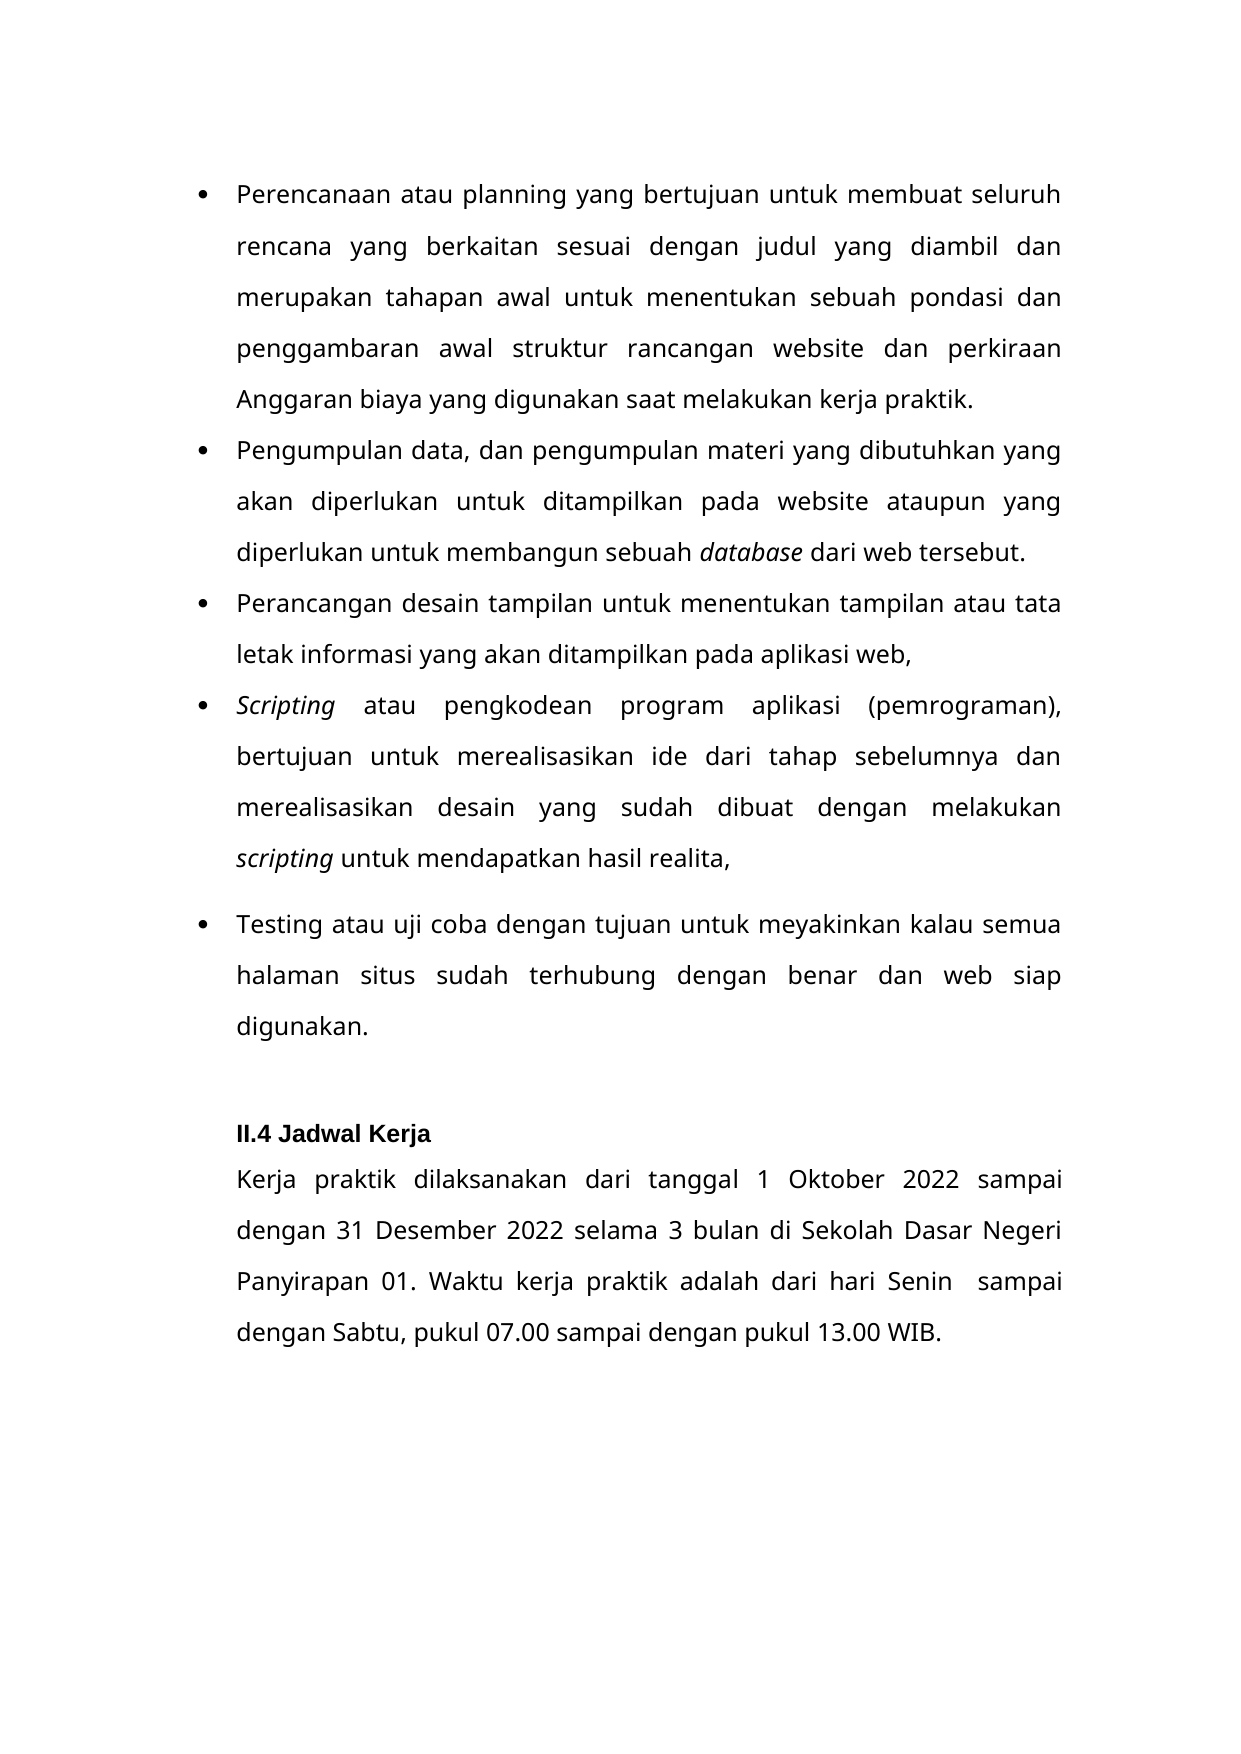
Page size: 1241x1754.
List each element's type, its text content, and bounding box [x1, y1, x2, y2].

subtitle II.4 Jadwal Kerja [236, 1119, 1063, 1148]
list Perancangan desain tampilan untuk menentukan tampilan atau tata letak informasi yang akan ditampilkan pada aplikasi web, [199, 586, 1063, 671]
list Pengumpulan data, dan pengumpulan materi yang dibutuhkan yang akan diperlukan untuk ditampilkan pada website ataupun yang diperlukan untuk membangun sebuah database dari web tersebut. [199, 432, 1063, 568]
list Scripting atau pengkodean program aplikasi (pemrograman), bertujuan untuk merealisasikan ide dari tahap sebelumnya dan merealisasikan desain yang sudah dibuat dengan melakukan scripting untuk mendapatkan hasil realita, [199, 688, 1063, 875]
list Perencanaan atau planning yang bertujuan untuk membuat seluruh rencana yang berkaitan sesuai dengan judul yang diambil dan merupakan tahapan awal untuk menentukan sebuah pondasi dan penggambaran awal struktur rancangan website dan perkiraan Anggaran biaya yang digunakan saat melakukan kerja praktik. [199, 177, 1063, 415]
text Kerja praktik dilaksanakan dari tanggal 1 Oktober 2022 sampai dengan 31 Desember 2022 selama 3 bulan di Sekolah Dasar Negeri Panyirapan 01. Waktu kerja praktik adalah dari hari Senin sampai dengan Sabtu, pukul 07.00 sampai dengan pukul 13.00 WIB. [236, 1162, 1063, 1349]
list Testing atau uji coba dengan tujuan untuk meyakinkan kalau semua halaman situs sudah terhubung dengan benar dan web siap digunakan. [199, 906, 1063, 1042]
